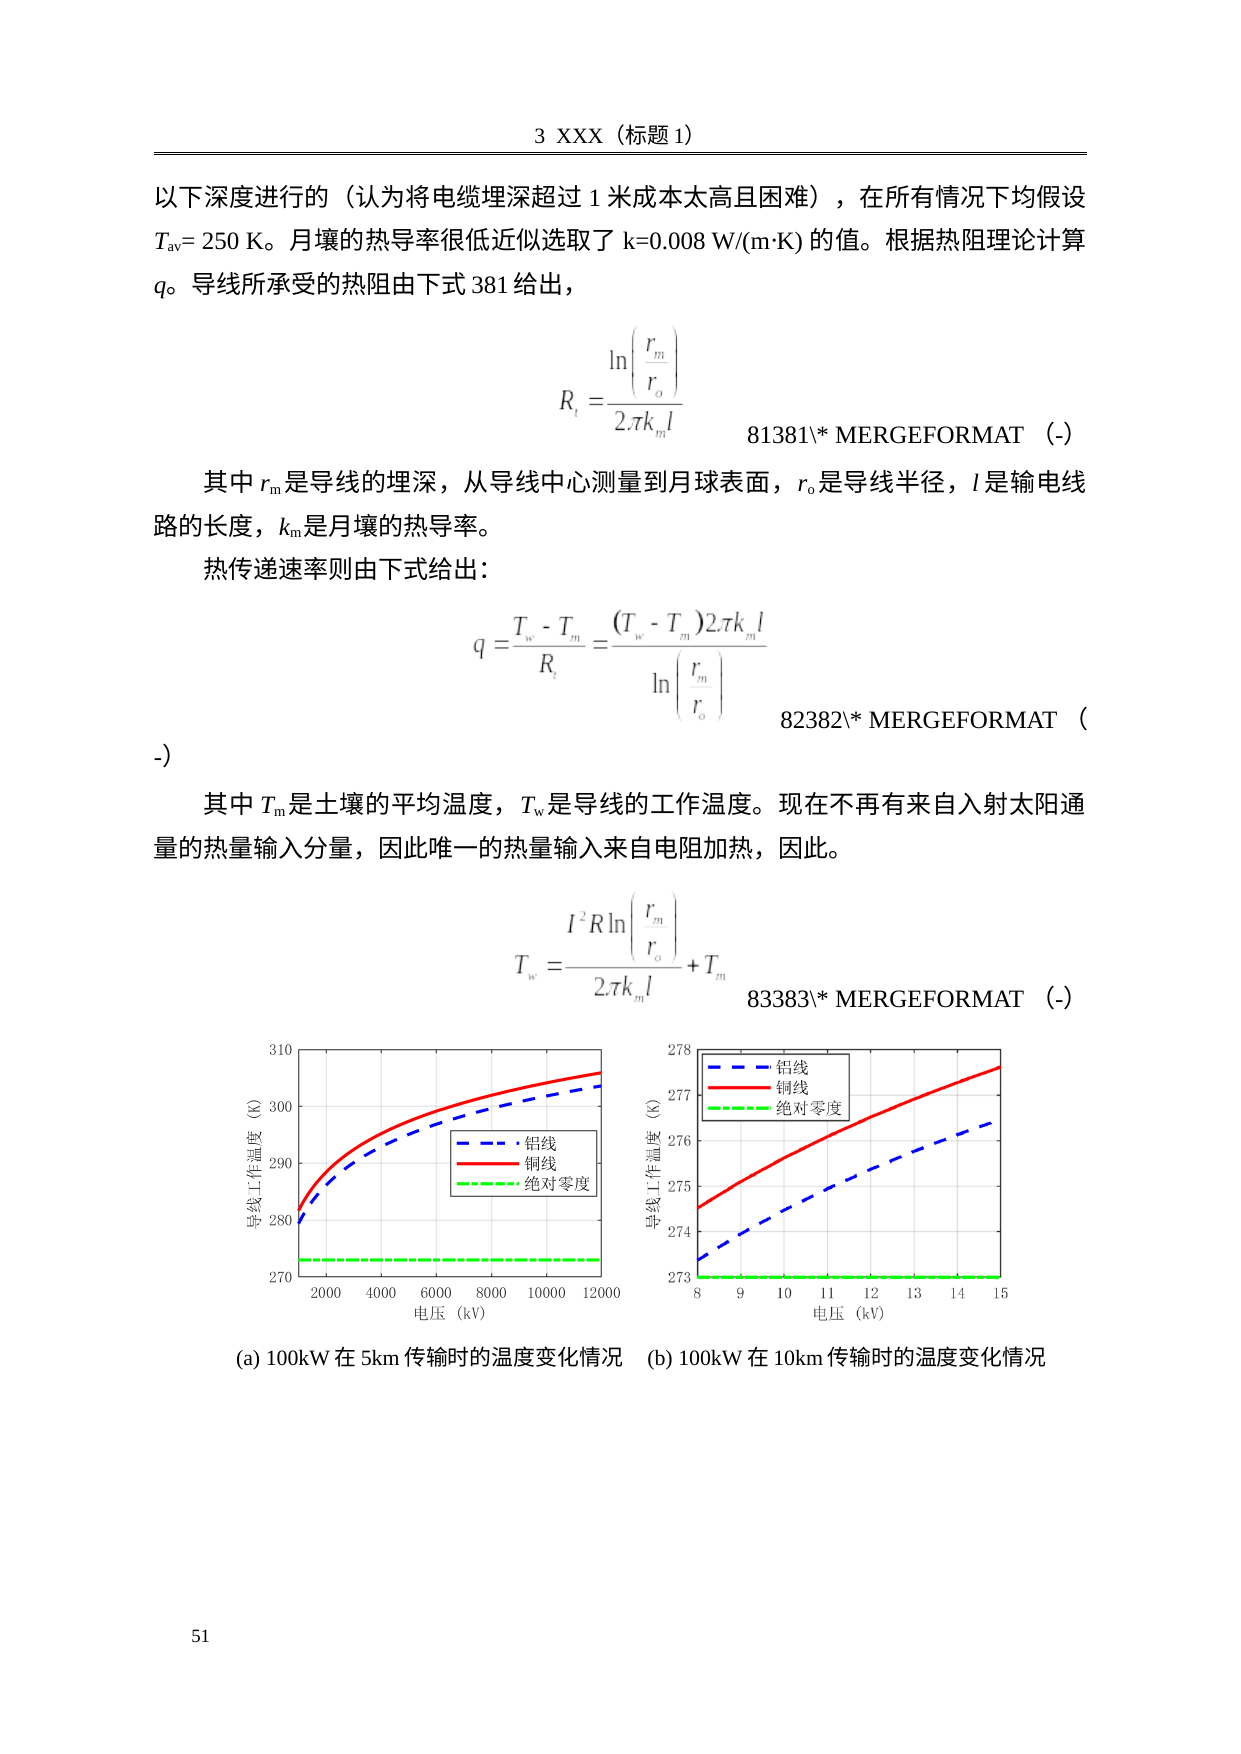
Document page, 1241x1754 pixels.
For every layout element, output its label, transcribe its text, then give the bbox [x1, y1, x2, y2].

text (a) 100kW在5km传输时的温度变化情况 (b) 100kW在10km传输时的温度变化情况 [153, 1340, 1087, 1372]
picture [643, 1027, 1038, 1323]
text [153, 177, 1087, 300]
text 其中Tm是土壤的平均温度，Tw是导线的工作温度。现在不再有来自入射太阳通量的热量输入分量，因此唯一的热量输入来自电阻加热，因此。 [153, 785, 1087, 864]
picture [244, 1027, 639, 1323]
text 热传递速率则由下式给出： [153, 550, 1087, 586]
text 其中rm是导线的埋深，从导线中心测量到月球表面，ro是导线半径，l是输电线路的长度，km是月壤的热导率。 [153, 463, 1087, 543]
